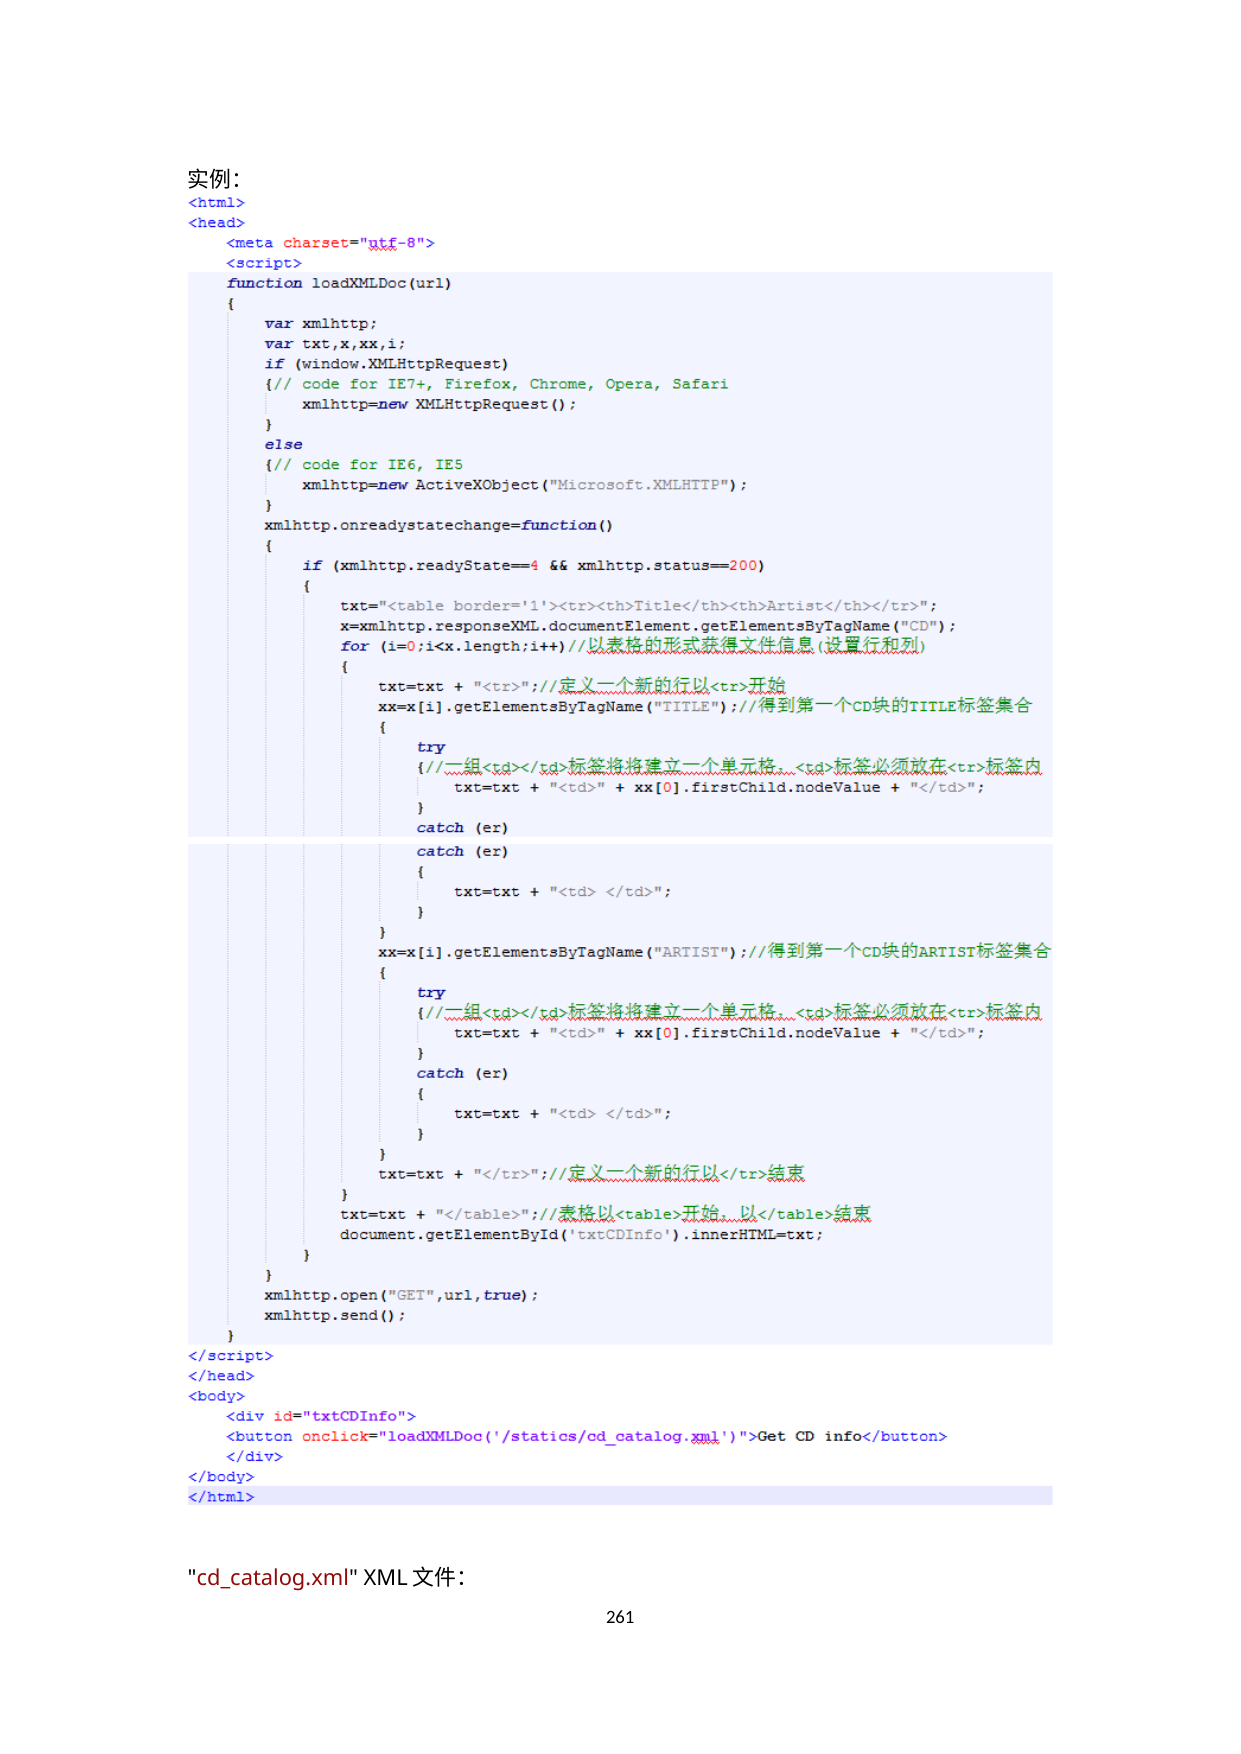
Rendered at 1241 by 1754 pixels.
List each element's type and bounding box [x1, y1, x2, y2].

picture [187, 194, 1053, 837]
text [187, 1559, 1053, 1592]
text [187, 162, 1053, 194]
picture [187, 844, 1053, 1505]
